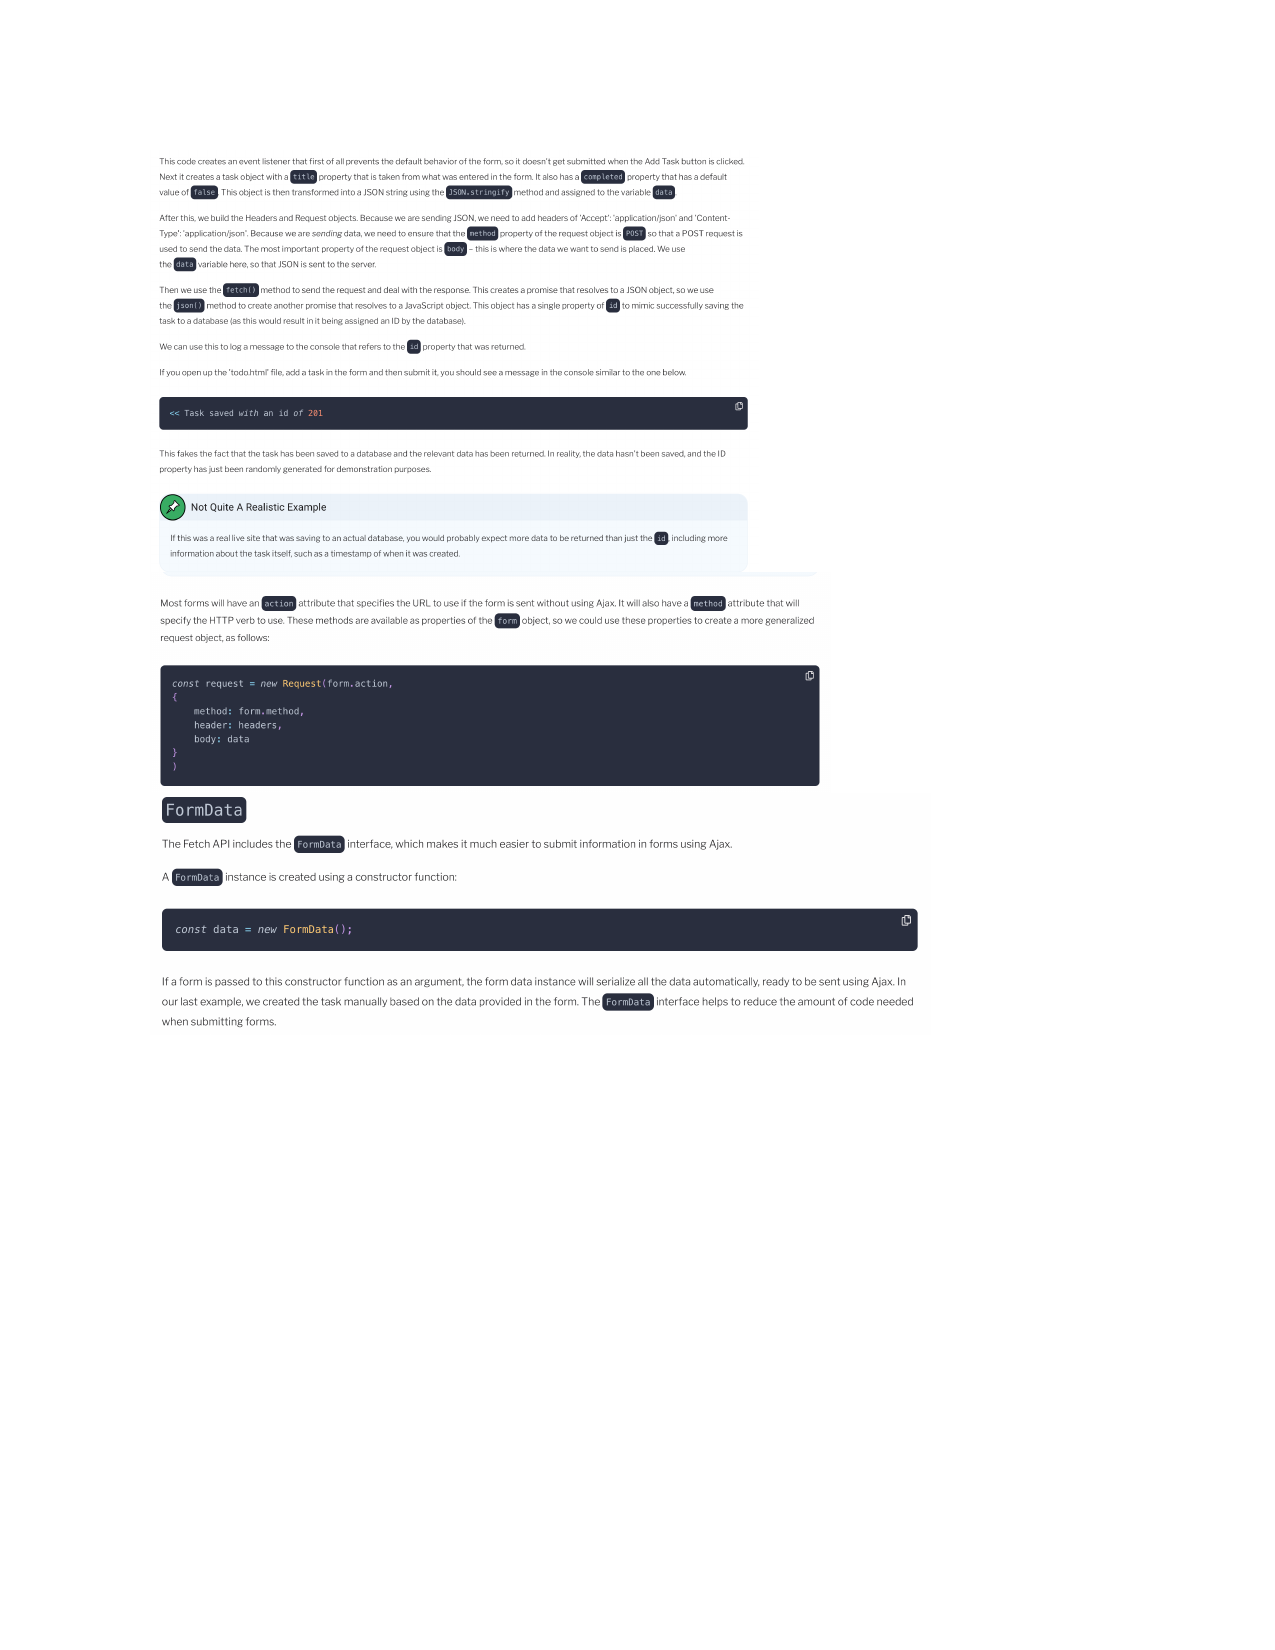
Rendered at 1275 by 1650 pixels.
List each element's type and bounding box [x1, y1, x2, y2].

picture [150, 150, 932, 1035]
